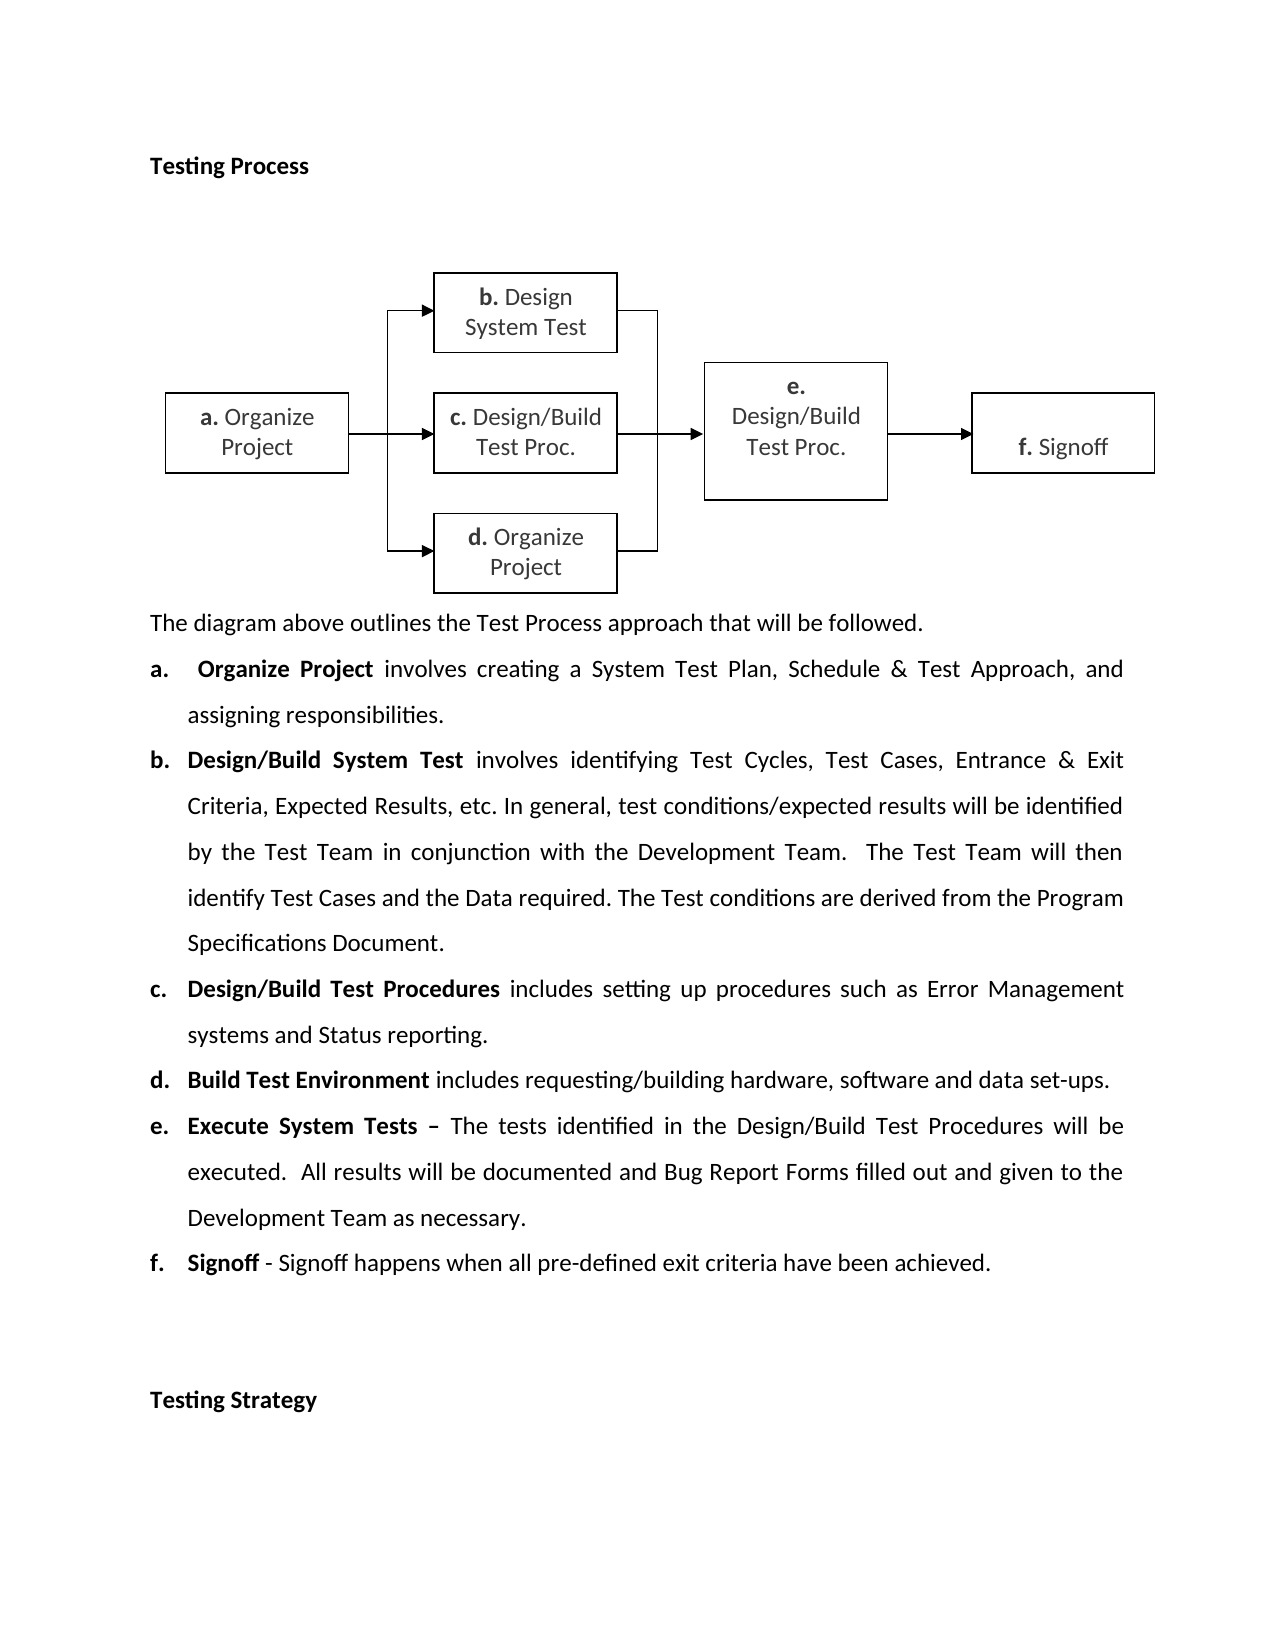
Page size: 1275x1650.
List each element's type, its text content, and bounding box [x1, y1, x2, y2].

text c. Design/Build Test Procedures includes setting up procedures such as Error Management systems and Status reporting. [150, 973, 1125, 1049]
text The diagram above outlines the Test Process approach that will be followed. [150, 607, 1125, 638]
subtitle Testing Strategy [150, 1385, 1125, 1415]
list Organize Project involves creating a System Test Plan, Schedule & Test Approach, and assigning responsibilities. [150, 653, 1125, 729]
subtitle Testing Process [150, 150, 1125, 181]
text e. Execute System Tests – The tests identified in the Design/Build Test Procedures will be executed. All results will be documented and Bug Report Forms filled out and given to the Development Team as necessary. [150, 1110, 1125, 1232]
text b. Design/Build System Test involves identifying Test Cycles, Test Cases, Entrance & Exit Criteria, Expected Results, etc. In general, test conditions/expected results will be identified by the Test Team in conjunction with the Development Team. The Test Team will then identify Test Cases and the Data required. The Test conditions are derived from the Program Specifications Document. [150, 744, 1125, 958]
text d. Build Test Environment includes requesting/building hardware, software and data set-ups. [150, 1064, 1125, 1095]
text f. Signoff - Signoff happens when all pre-defined exit criteria have been achieved. [150, 1247, 1125, 1278]
